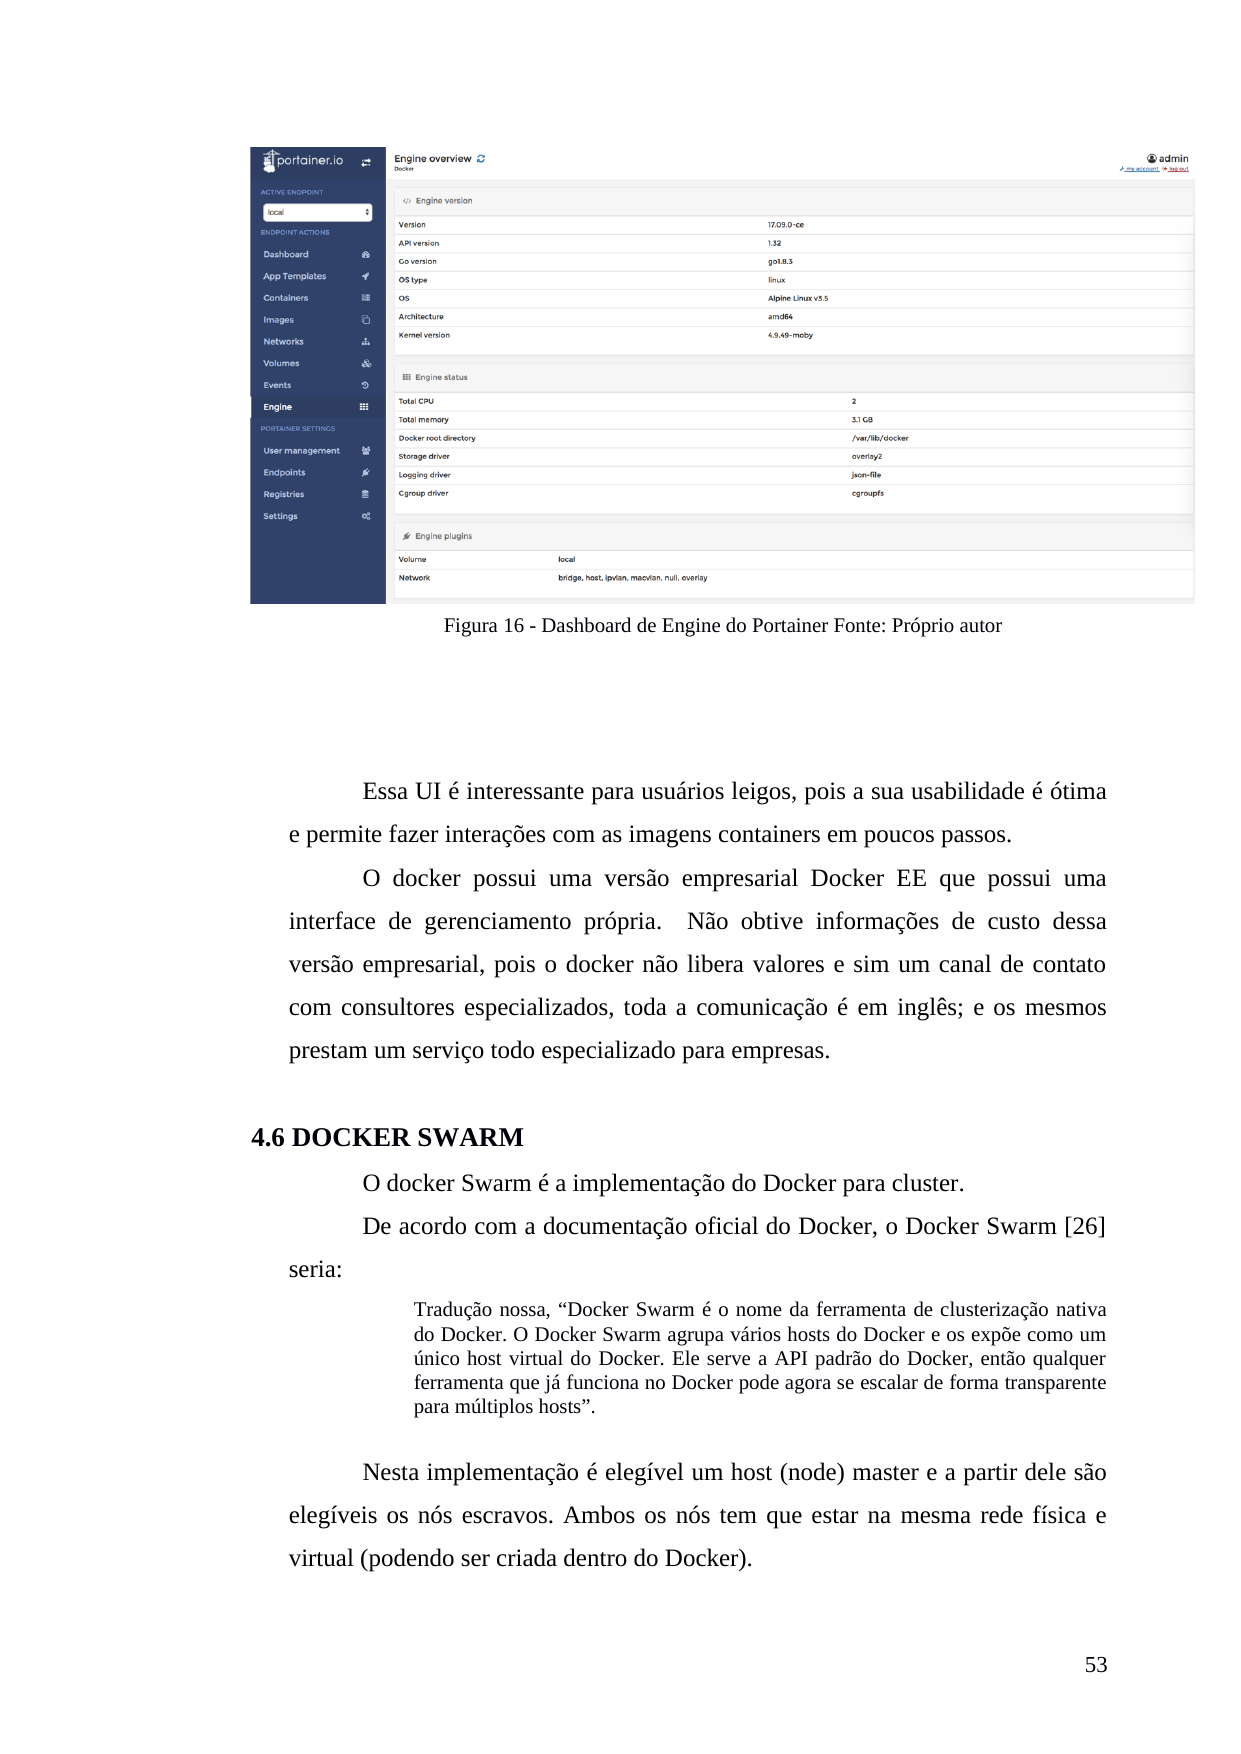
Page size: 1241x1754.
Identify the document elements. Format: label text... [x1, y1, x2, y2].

text De acordo com a documentação oficial do Docker, o Docker Swarm [26] seria: [288, 1211, 1107, 1283]
text Essa UI é interessante para usuários leigos, pois a sua usabilidade é ótima e permite fazer interações com as imagens containers em poucos passos. [288, 776, 1107, 848]
text O docker Swarm é a implementação do Docker para cluster. [288, 1168, 1107, 1197]
text Nesta implementação é elegível um host (node) master e a partir dele são elegíveis os nós escravos. Ambos os nós tem que estar na mesma rede física e virtual (podendo ser criada dentro do Docker). [288, 1457, 1107, 1572]
text 4.6 DOCKER SWARM [177, 1121, 1107, 1152]
text O docker possui uma versão empresarial Docker EE que possui uma interface de gerenciamento própria. Não obtive informações de custo dessa versão empresarial, pois o docker não libera valores e sim um canal de contato com consultores especializados, toda a comunicação é em inglês; e os mesmos prestam um serviço todo especializado para empresas. [288, 863, 1107, 1064]
list Tradução nossa, “Docker Swarm é o nome da ferramenta de clusterização nativa do Docker. O Docker Swarm agrupa vários hosts do Docker e os expõe como um único host virtual do Docker. Ele serve a API padrão do Docker, então qualquer ferramenta que já funciona no Docker pode agora se escalar de forma transparente para múltiplos hosts”. [413, 1297, 1107, 1418]
picture [250, 147, 1196, 604]
